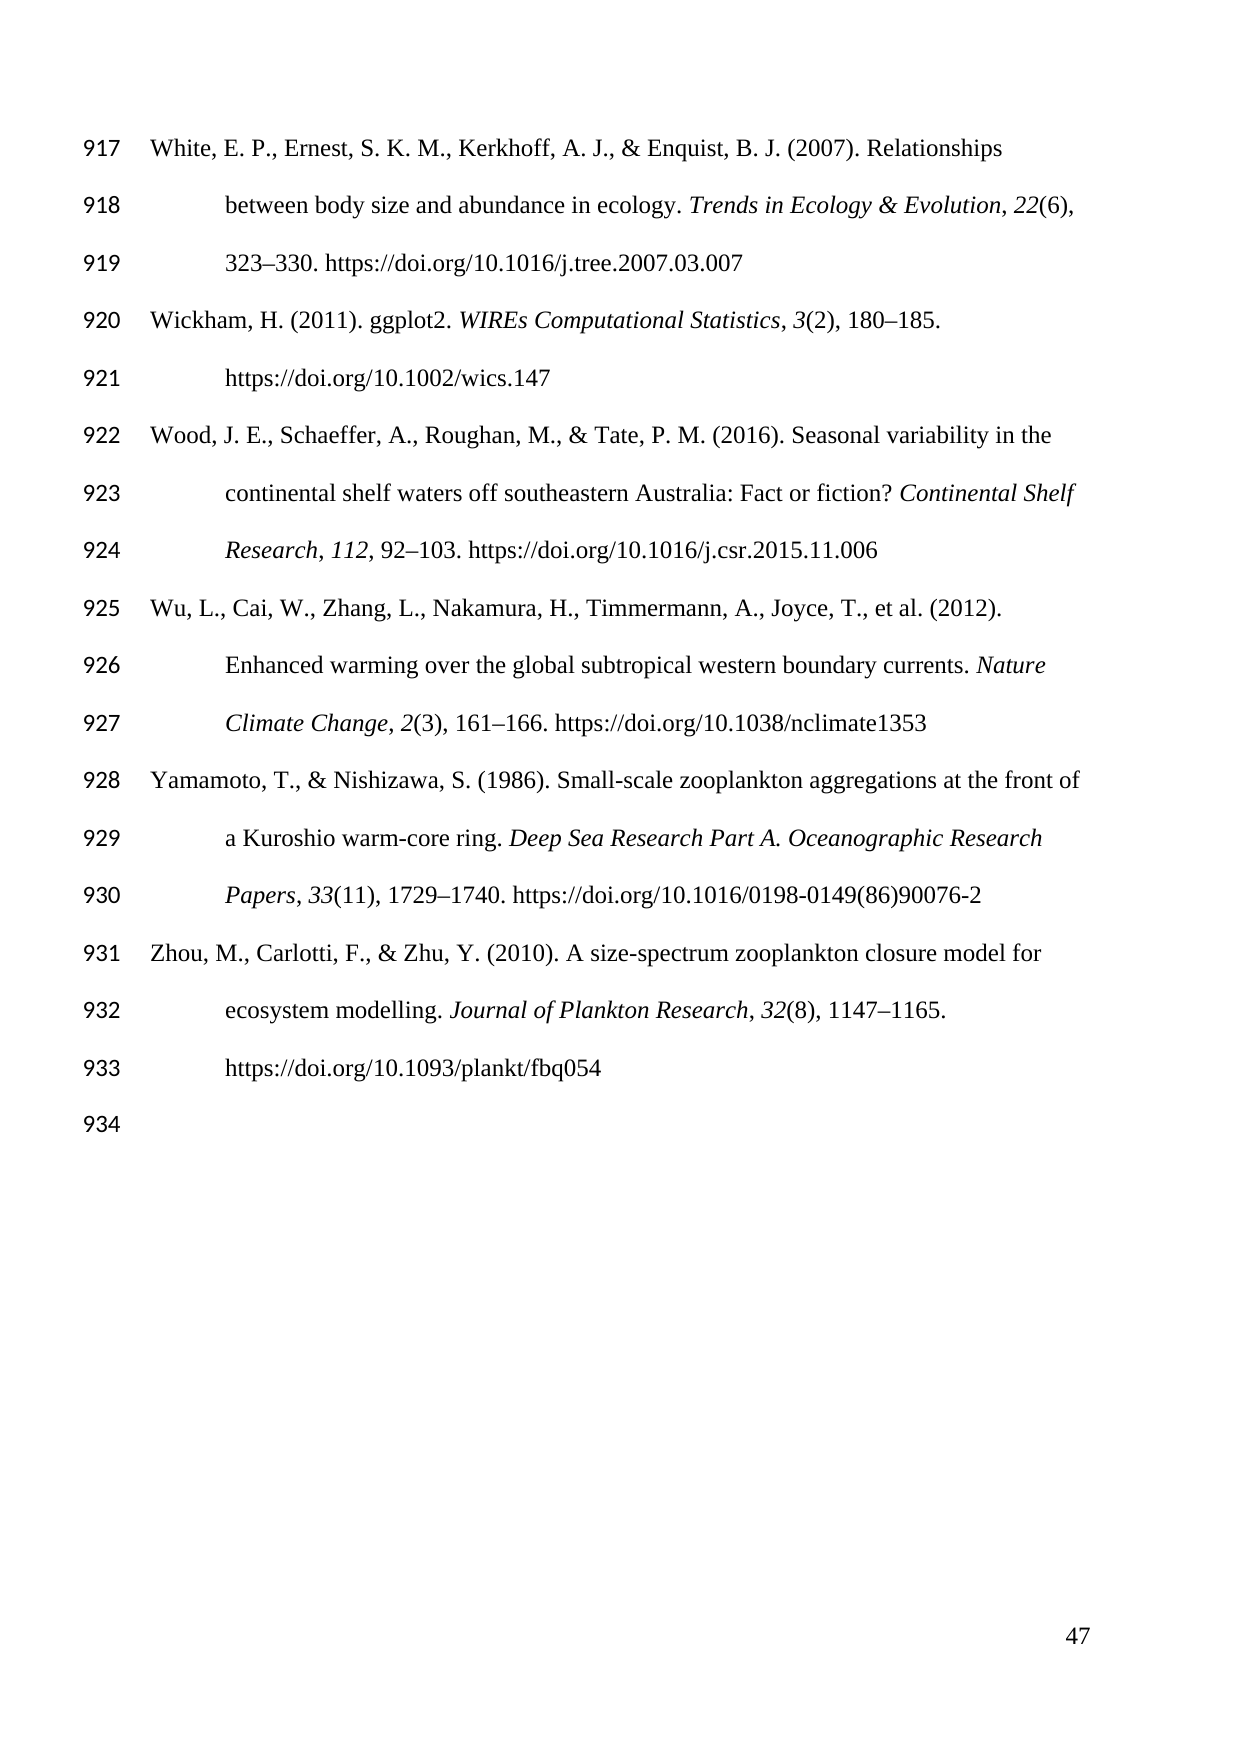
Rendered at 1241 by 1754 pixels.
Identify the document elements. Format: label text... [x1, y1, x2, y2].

text Yamamoto, T., & Nishizawa, S. (1986). Small-scale zooplankton aggregations at the front of a Kuroshio warm-core ring. Deep Sea Research Part A. Oceanographic Research Papers, 33(11), 1729–1740. https://doi.org/10.1016/0198-0149(86)90076-2 [150, 765, 1090, 909]
text Wu, L., Cai, W., Zhang, L., Nakamura, H., Timmermann, A., Joyce, T., et al. (2012). Enhanced warming over the global subtropical western boundary currents. Nature Climate Change, 2(3), 161–166. https://doi.org/10.1038/nclimate1353 [150, 593, 1090, 737]
text Wickham, H. (2011). ggplot2. WIREs Computational Statistics, 3(2), 180–185. https://doi.org/10.1002/wics.147 [150, 305, 1090, 392]
text White, E. P., Ernest, S. K. M., Kerkhoff, A. J., & Enquist, B. J. (2007). Relationships between body size and abundance in ecology. Trends in Ecology & Evolution, 22(6), 323–330. https://doi.org/10.1016/j.tree.2007.03.007 [150, 133, 1090, 277]
text Wood, J. E., Schaeffer, A., Roughan, M., & Tate, P. M. (2016). Seasonal variability in the continental shelf waters off southeastern Australia: Fact or fiction? Continental Shelf Research, 112, 92–103. https://doi.org/10.1016/j.csr.2015.11.006 [150, 420, 1090, 564]
text Zhou, M., Carlotti, F., & Zhu, Y. (2010). A size-spectrum zooplankton closure model for ecosystem modelling. Journal of Plankton Research, 32(8), 1147–1165. https://doi.org/10.1093/plankt/fbq054 [150, 938, 1090, 1082]
